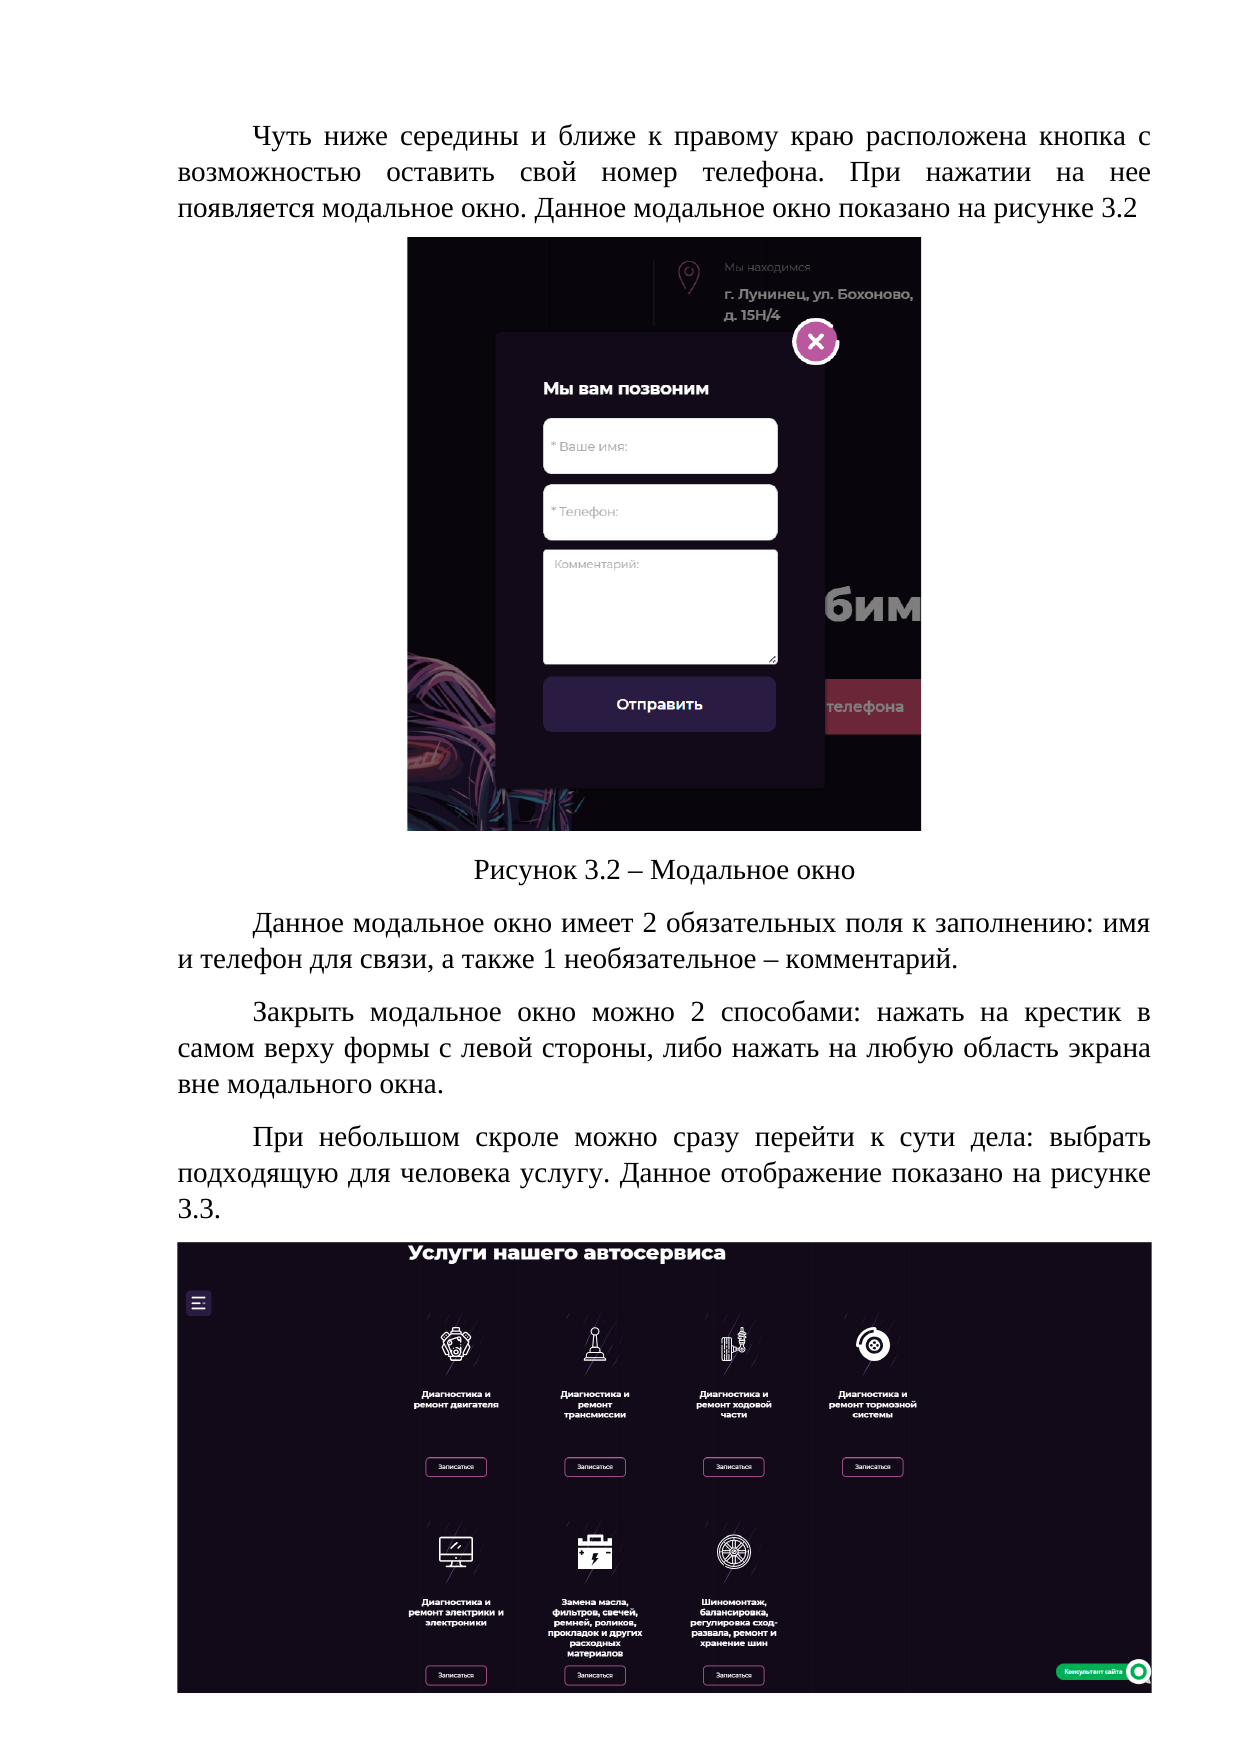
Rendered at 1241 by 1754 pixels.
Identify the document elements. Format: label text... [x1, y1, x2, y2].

picture [177, 1242, 1152, 1693]
picture [407, 237, 922, 831]
text Данное модальное окно имеет 2 обязательных поля к заполнению: имя и телефон для связи, а также 1 необязательное – комментарий. [177, 905, 1152, 975]
text Закрыть модальное окно можно 2 способами: нажать на крестик в самом верху формы с левой стороны, либо нажать на любую область экрана вне модального окна. [177, 994, 1152, 1100]
text При небольшом скроле можно сразу перейти к сути дела: выбрать подходящую для человека услугу. Данное отображение показано на рисунке 3.3. [177, 1119, 1152, 1225]
text Чуть ниже середины и ближе к правому краю расположена кнопка с возможностью оставить свой номер телефона. При нажатии на нее появляется модальное окно. Данное модальное окно показано на рисунке 3.2 [177, 118, 1152, 224]
